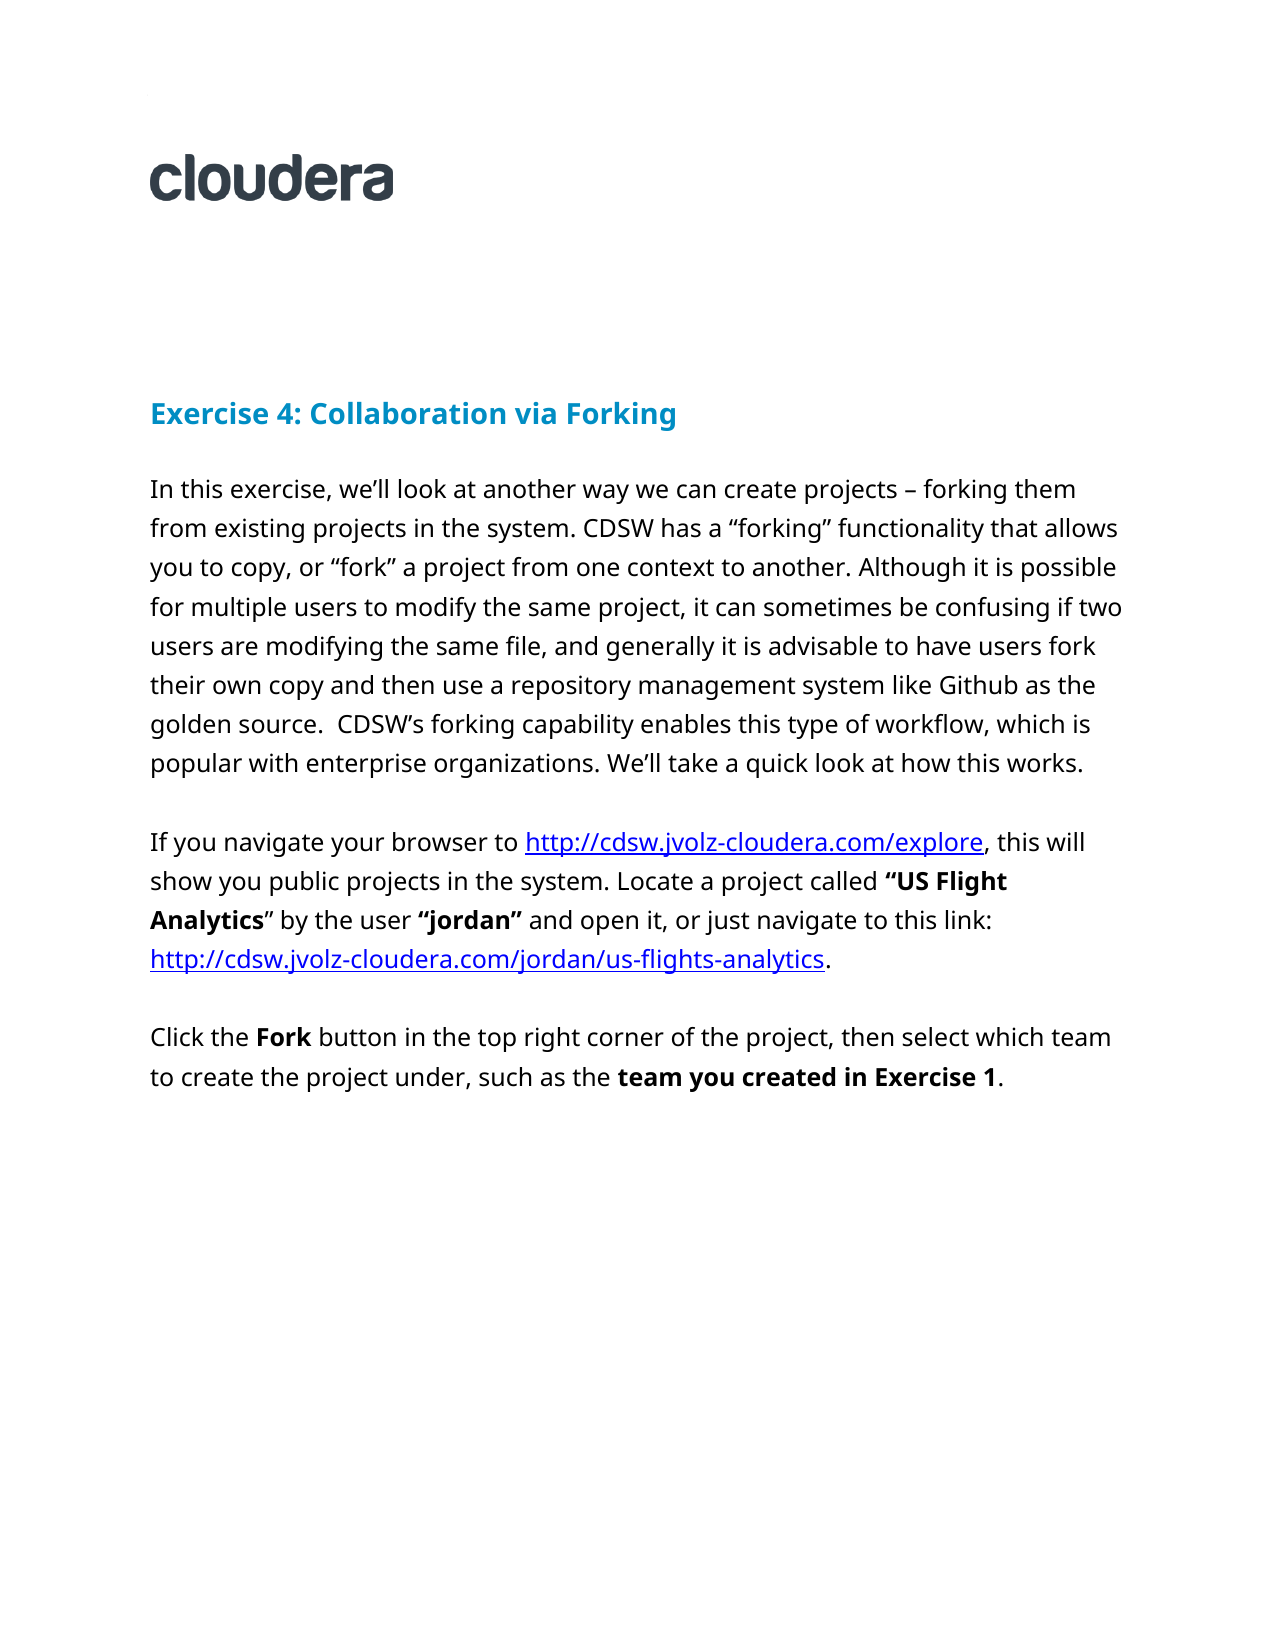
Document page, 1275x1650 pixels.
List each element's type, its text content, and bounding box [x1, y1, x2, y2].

picture [147, 0, 766, 328]
subtitle Exercise 4: Collaboration via Forking [150, 393, 1125, 433]
text Click the Fork button in the top right corner of the project, then select which team to create the project under, such as the team you created in Exercise 1. [150, 1020, 1125, 1093]
text In this exercise, we’ll look at another way we can create projects – forking them from existing projects in the system. CDSW has a “forking” functionality that allows you to copy, or “fork” a project from one context to another. Although it is possible for multiple users to modify the same project, it can sometimes be confusing if two users are modifying the same file, and generally it is advisable to have users fork their own copy and then use a repository management system like Github as the golden source. CDSW’s forking capability enables this type of workflow, which is popular with enterprise organizations. We’ll take a quick look at how this works. [150, 472, 1125, 780]
text If you navigate your browser to http://cdsw.jvolz-cloudera.com/explore, this will show you public projects in the system. Locate a project called “US Flight Analytics” by the user “jordan” and open it, or just navigate to this link: http://cdsw.jvolz-cloudera.com/jordan/us-flights-analytics. [150, 824, 1125, 976]
